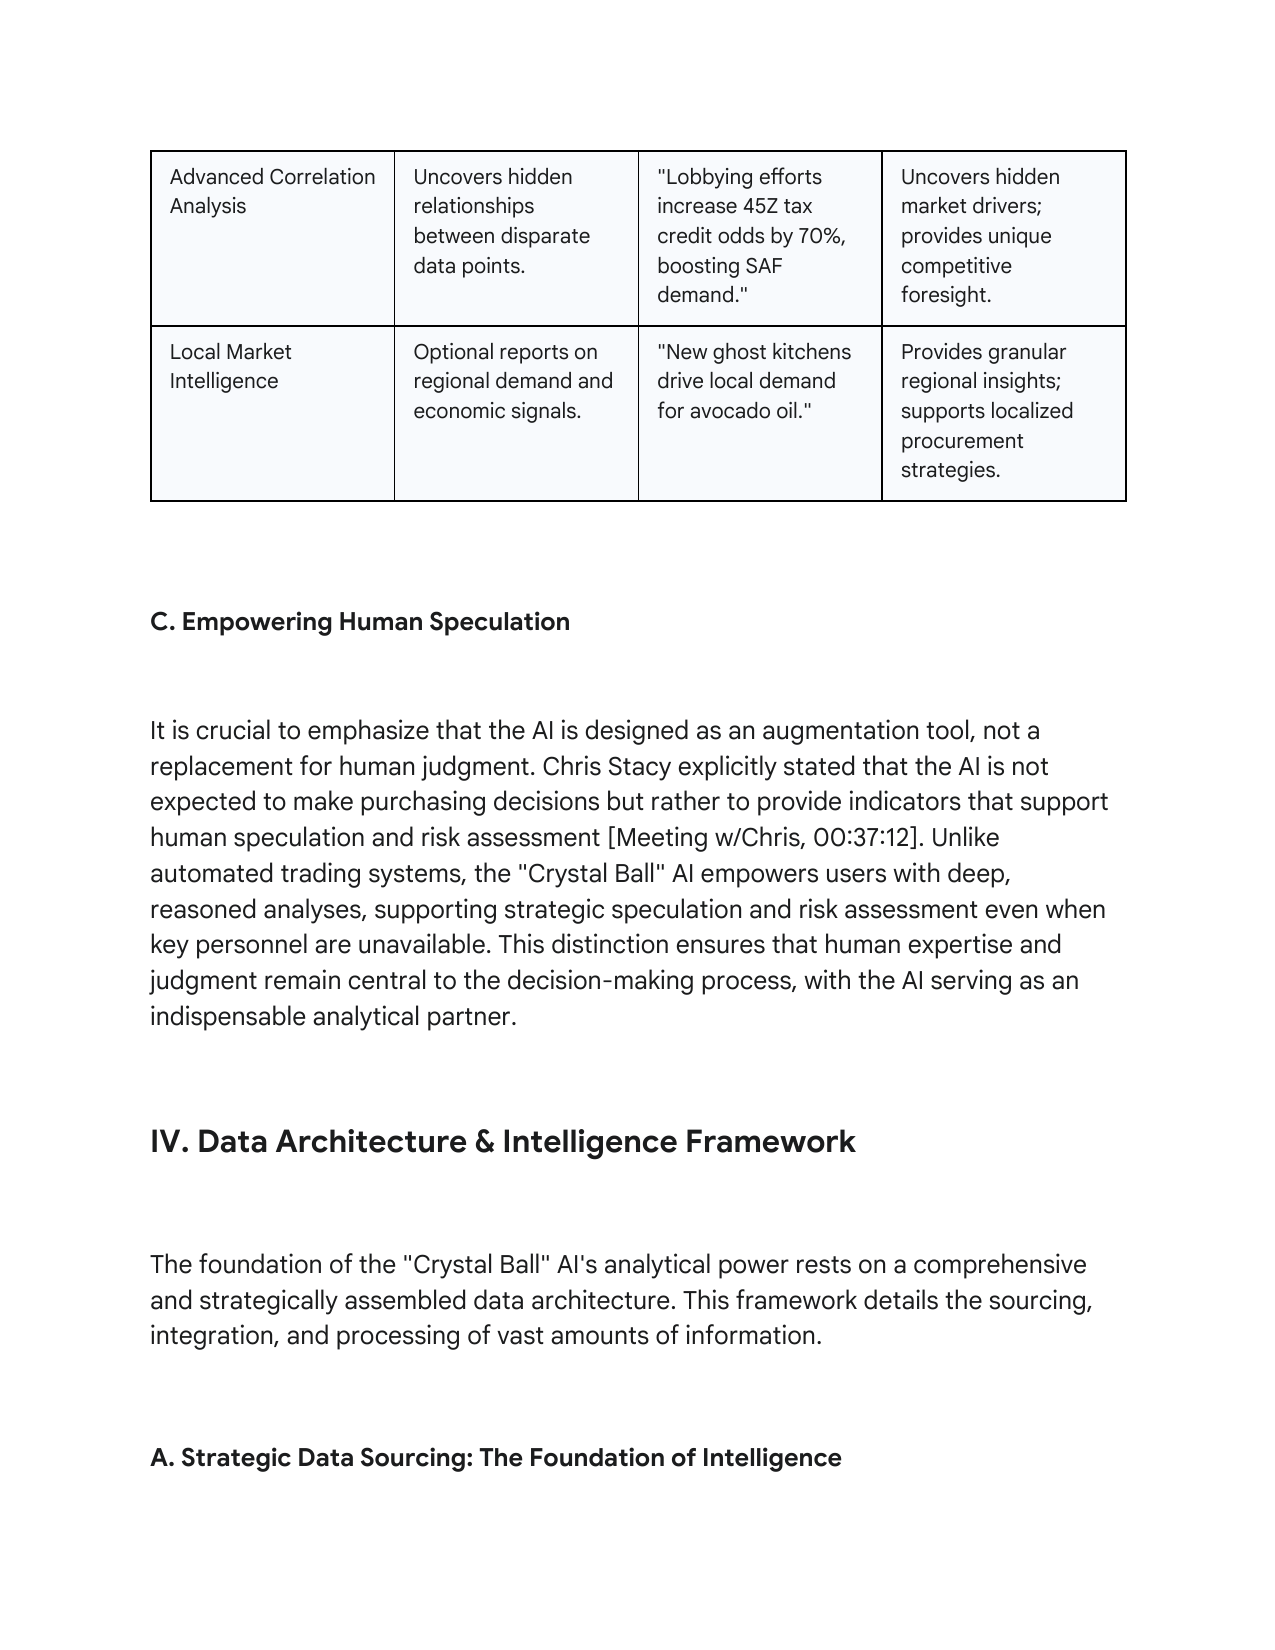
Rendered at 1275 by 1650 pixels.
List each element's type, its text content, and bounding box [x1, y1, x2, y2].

subtitle A. Strategic Data Sourcing: The Foundation of Intelligence [150, 1442, 1125, 1473]
subtitle C. Empowering Human Speculation [150, 606, 1125, 638]
table_cell "New ghost kitchens drive local demand for avocado oil." [639, 327, 881, 500]
table_cell "Lobbying efforts increase 45Z tax credit odds by 70%, boosting SAF demand." [639, 152, 881, 325]
table_cell Local Market Intelligence [152, 327, 394, 500]
table_cell Advanced Correlation Analysis [152, 152, 394, 325]
text It is crucial to emphasize that the AI is designed as an augmentation tool, not a replacement for human judgment. Chris Stacy explicitly stated that the AI is not expected to make purchasing decisions but rather to provide indicators that support human speculation and risk assessment [Meeting w/Chris, 00:37:12]. Unlike automated trading systems, the "Crystal Ball" AI empowers users with deep, reasoned analyses, supporting strategic speculation and risk assessment even when key personnel are unavailable. This distinction ensures that human expertise and judgment remain central to the decision-making process, with the AI serving as an indispensable analytical partner. [150, 715, 1125, 1032]
table_cell Uncovers hidden relationships between disparate data points. [395, 152, 638, 325]
subtitle IV. Data Architecture & Intelligence Framework [150, 1122, 1125, 1162]
table_cell Optional reports on regional demand and economic signals. [395, 327, 638, 500]
text The foundation of the "Crystal Ball" AI's analytical power rests on a comprehensive and strategically assembled data architecture. This framework details the sourcing, integration, and processing of vast amounts of information. [150, 1249, 1125, 1352]
table_cell Provides granular regional insights; supports localized procurement strategies. [883, 327, 1125, 500]
table_cell Uncovers hidden market drivers; provides unique competitive foresight. [883, 152, 1125, 325]
